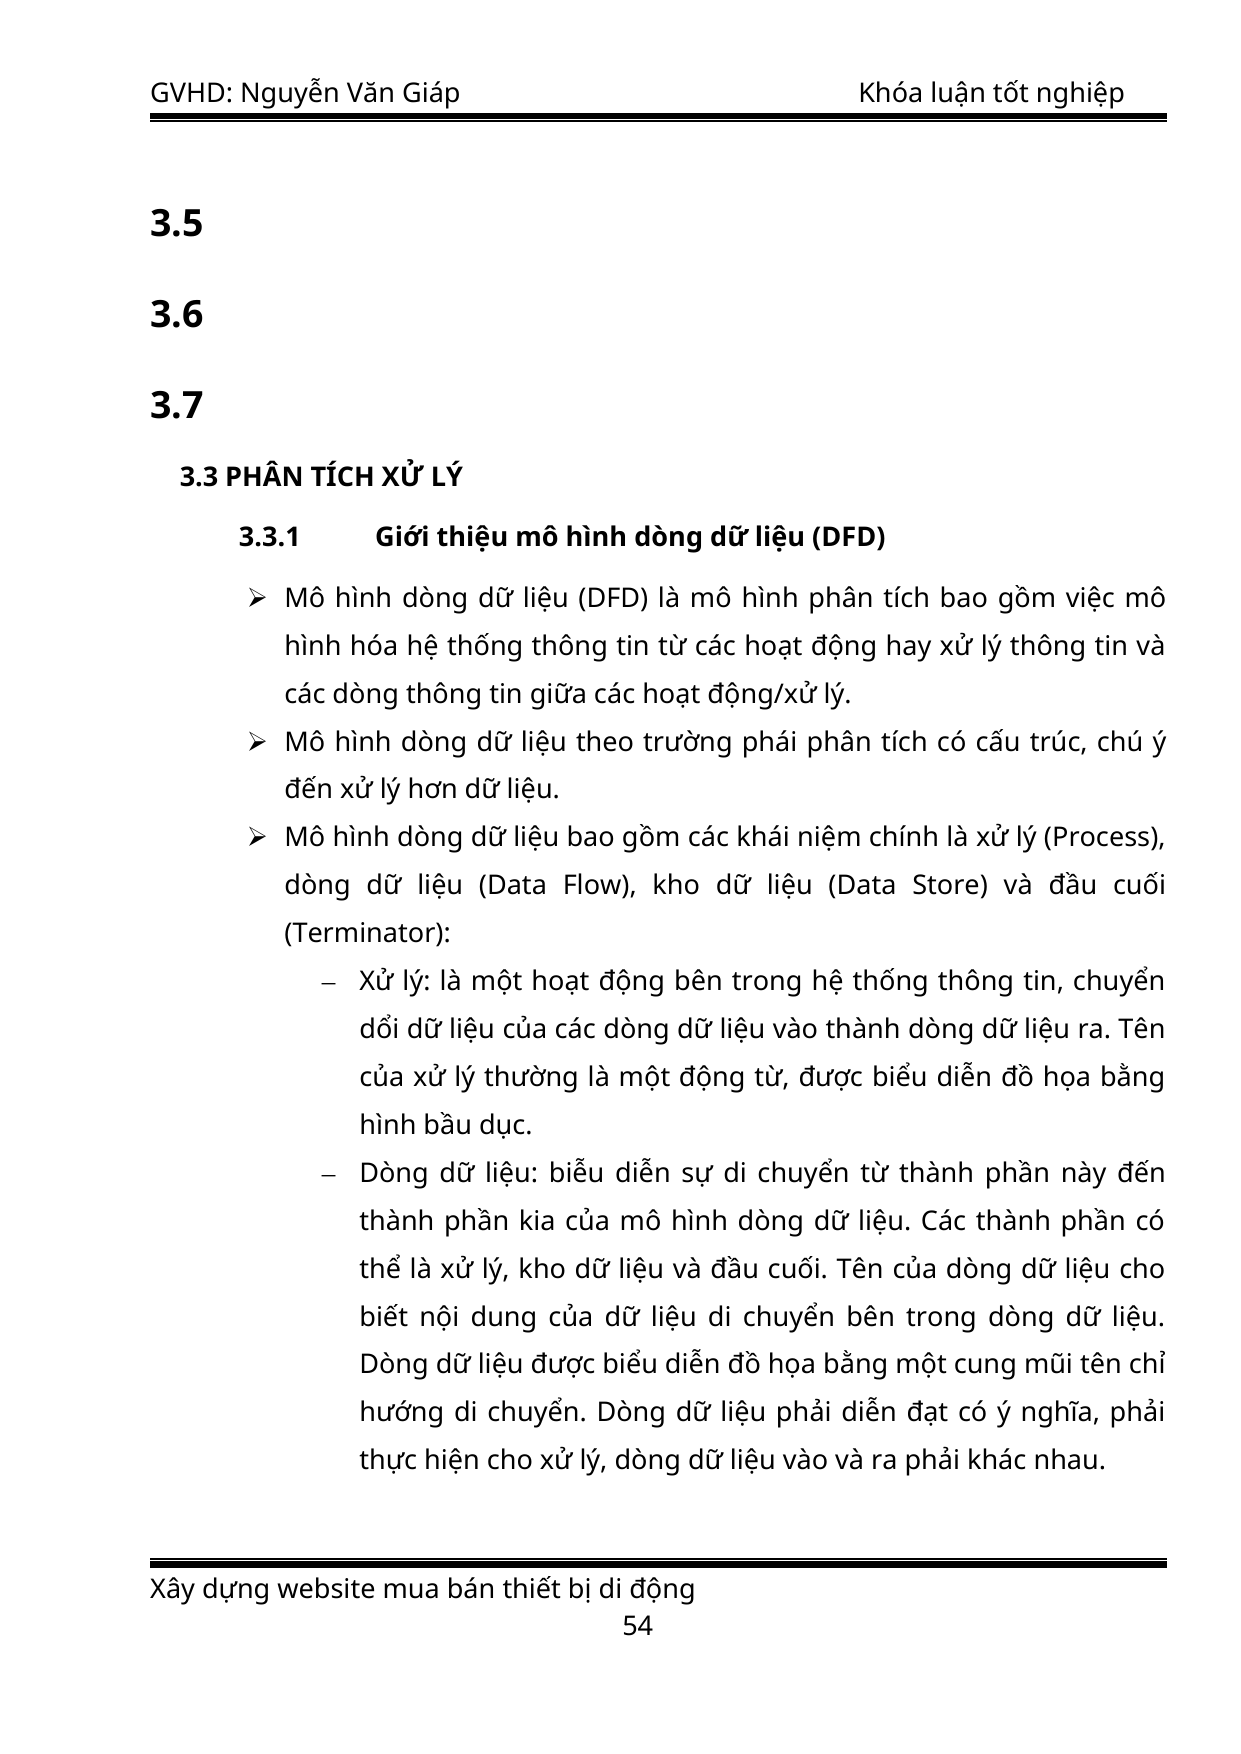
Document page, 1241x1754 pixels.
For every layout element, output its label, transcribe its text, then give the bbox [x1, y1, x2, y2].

subtitle PHÂN TÍCH XỬ LÝ [179, 457, 1167, 494]
list Dòng dữ liệu: biễu diễn sự di chuyển từ thành phần này đến thành phần kia của mô hình dòng dữ liệu. Các thành phần có thể là xử lý, kho dữ liệu và đầu cuối. Tên của dòng dữ liệu cho biết nội dung của dữ liệu di chuyển bên trong dòng dữ liệu. Dòng dữ liệu được biểu diễn đồ họa bằng một cung mũi tên chỉ hướng di chuyển. Dòng dữ liệu phải diễn đạt có ý nghĩa, phải thực hiện cho xử lý, dòng dữ liệu vào và ra phải khác nhau. [322, 1153, 1167, 1478]
list Mô hình dòng dữ liệu (DFD) là mô hình phân tích bao gồm việc mô hình hóa hệ thống thông tin từ các hoạt động hay xử lý thông tin và các dòng thông tin giữa các hoạt động/xử lý. [247, 578, 1167, 711]
list Mô hình dòng dữ liệu bao gồm các khái niệm chính là xử lý (Process), dòng dữ liệu (Data Flow), kho dữ liệu (Data Store) và đầu cuối (Terminator): [247, 818, 1167, 951]
list Xử lý: là một hoạt động bên trong hệ thống thông tin, chuyển dổi dữ liệu của các dòng dữ liệu vào thành dòng dữ liệu ra. Tên của xử lý thường là một động từ, được biểu diễn đồ họa bằng hình bầu dục. [322, 962, 1167, 1142]
list Mô hình dòng dữ liệu theo trường phái phân tích có cấu trúc, chú ý đến xử lý hơn dữ liệu. [247, 722, 1167, 807]
subtitle Giới thiệu mô hình dòng dữ liệu (DFD) [239, 518, 1167, 555]
